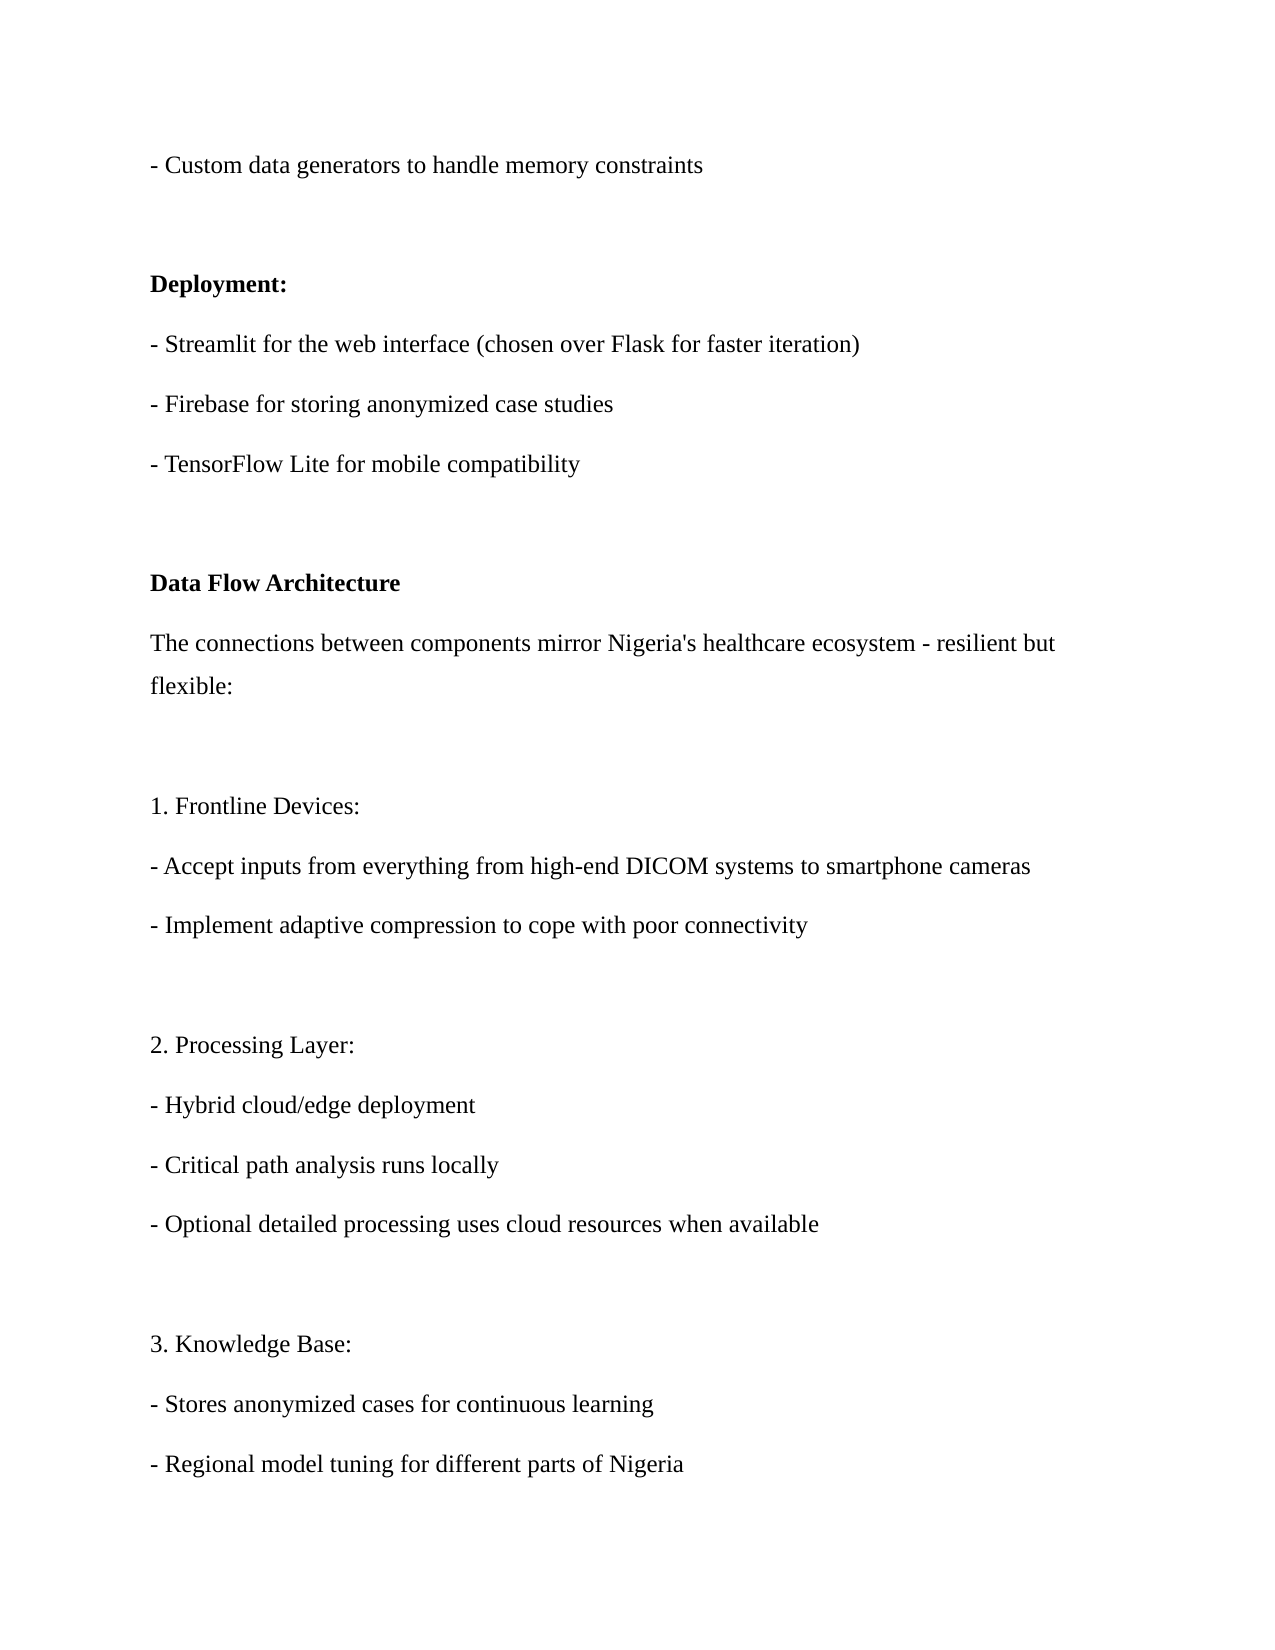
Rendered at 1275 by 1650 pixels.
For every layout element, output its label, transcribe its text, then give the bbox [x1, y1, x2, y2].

text Deployment: [150, 269, 1125, 298]
text - Implement adaptive compression to cope with poor connectivity [150, 911, 1125, 939]
text - TensorFlow Lite for mobile compatibility [150, 449, 1125, 478]
text - Hybrid cloud/edge deployment [150, 1090, 1125, 1119]
text 1. Frontline Devices: [150, 791, 1125, 820]
text - Accept inputs from everything from high-end DICOM systems to smartphone cameras [150, 851, 1125, 879]
text - Stores anonymized cases for continuous learning [150, 1389, 1125, 1418]
text The connections between components mirror Nigeria's healthcare ecosystem - resilient but flexible: [150, 628, 1125, 700]
text - Regional model tuning for different parts of Nigeria [150, 1449, 1125, 1477]
text - Critical path analysis runs locally [150, 1150, 1125, 1178]
text - Firebase for storing anonymized case studies [150, 389, 1125, 418]
text 2. Processing Layer: [150, 1030, 1125, 1059]
text - Custom data generators to handle memory constraints [150, 150, 1125, 179]
text - Optional detailed processing uses cloud resources when available [150, 1209, 1125, 1238]
text - Streamlit for the web interface (chosen over Flask for faster iteration) [150, 329, 1125, 358]
text Data Flow Architecture [150, 568, 1125, 597]
text 3. Knowledge Base: [150, 1329, 1125, 1358]
